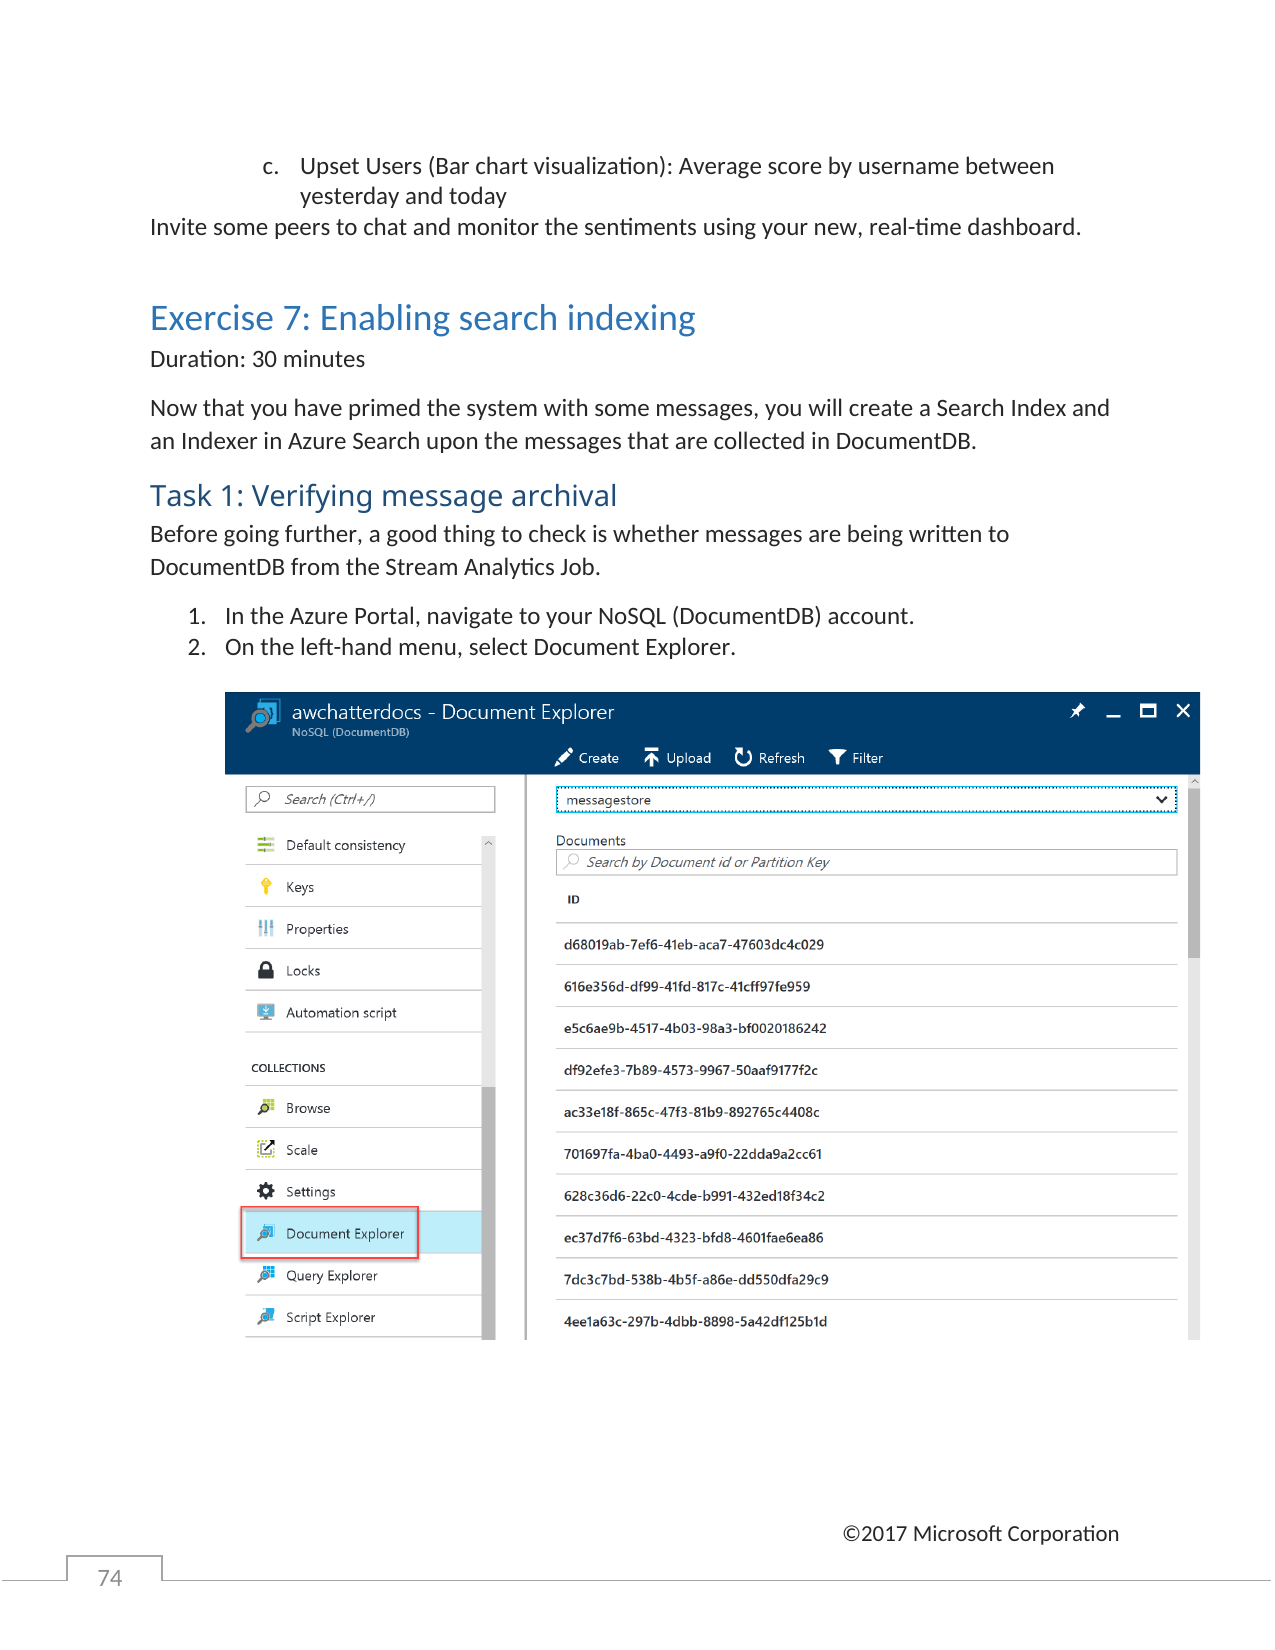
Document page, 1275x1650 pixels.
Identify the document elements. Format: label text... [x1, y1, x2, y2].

list Upset Users (Bar chart visualization): Average score by username between yesterday and today [262, 150, 1125, 211]
text Before going further, a good thing to check is whether messages are being written to DocumentDB from the Stream Analytics Job. [150, 518, 1125, 581]
picture [225, 692, 1200, 1340]
text Now that you have primed the system with some messages, you will create a Search Index and an Indexer in Azure Search upon the messages that are collected in DocumentDB. [150, 393, 1125, 456]
subtitle Exercise 7: Enabling search indexing [150, 293, 1125, 339]
text Duration: 30 minutes [150, 343, 1125, 373]
subtitle Task 1: Verifying message archival [150, 475, 1125, 515]
list In the Azure Portal, navigate to your NoSQL (DocumentDB) account. [187, 600, 1125, 631]
text Invite some peers to chat and monitor the sentiments using your new, real-time dashboard. [150, 211, 1125, 274]
